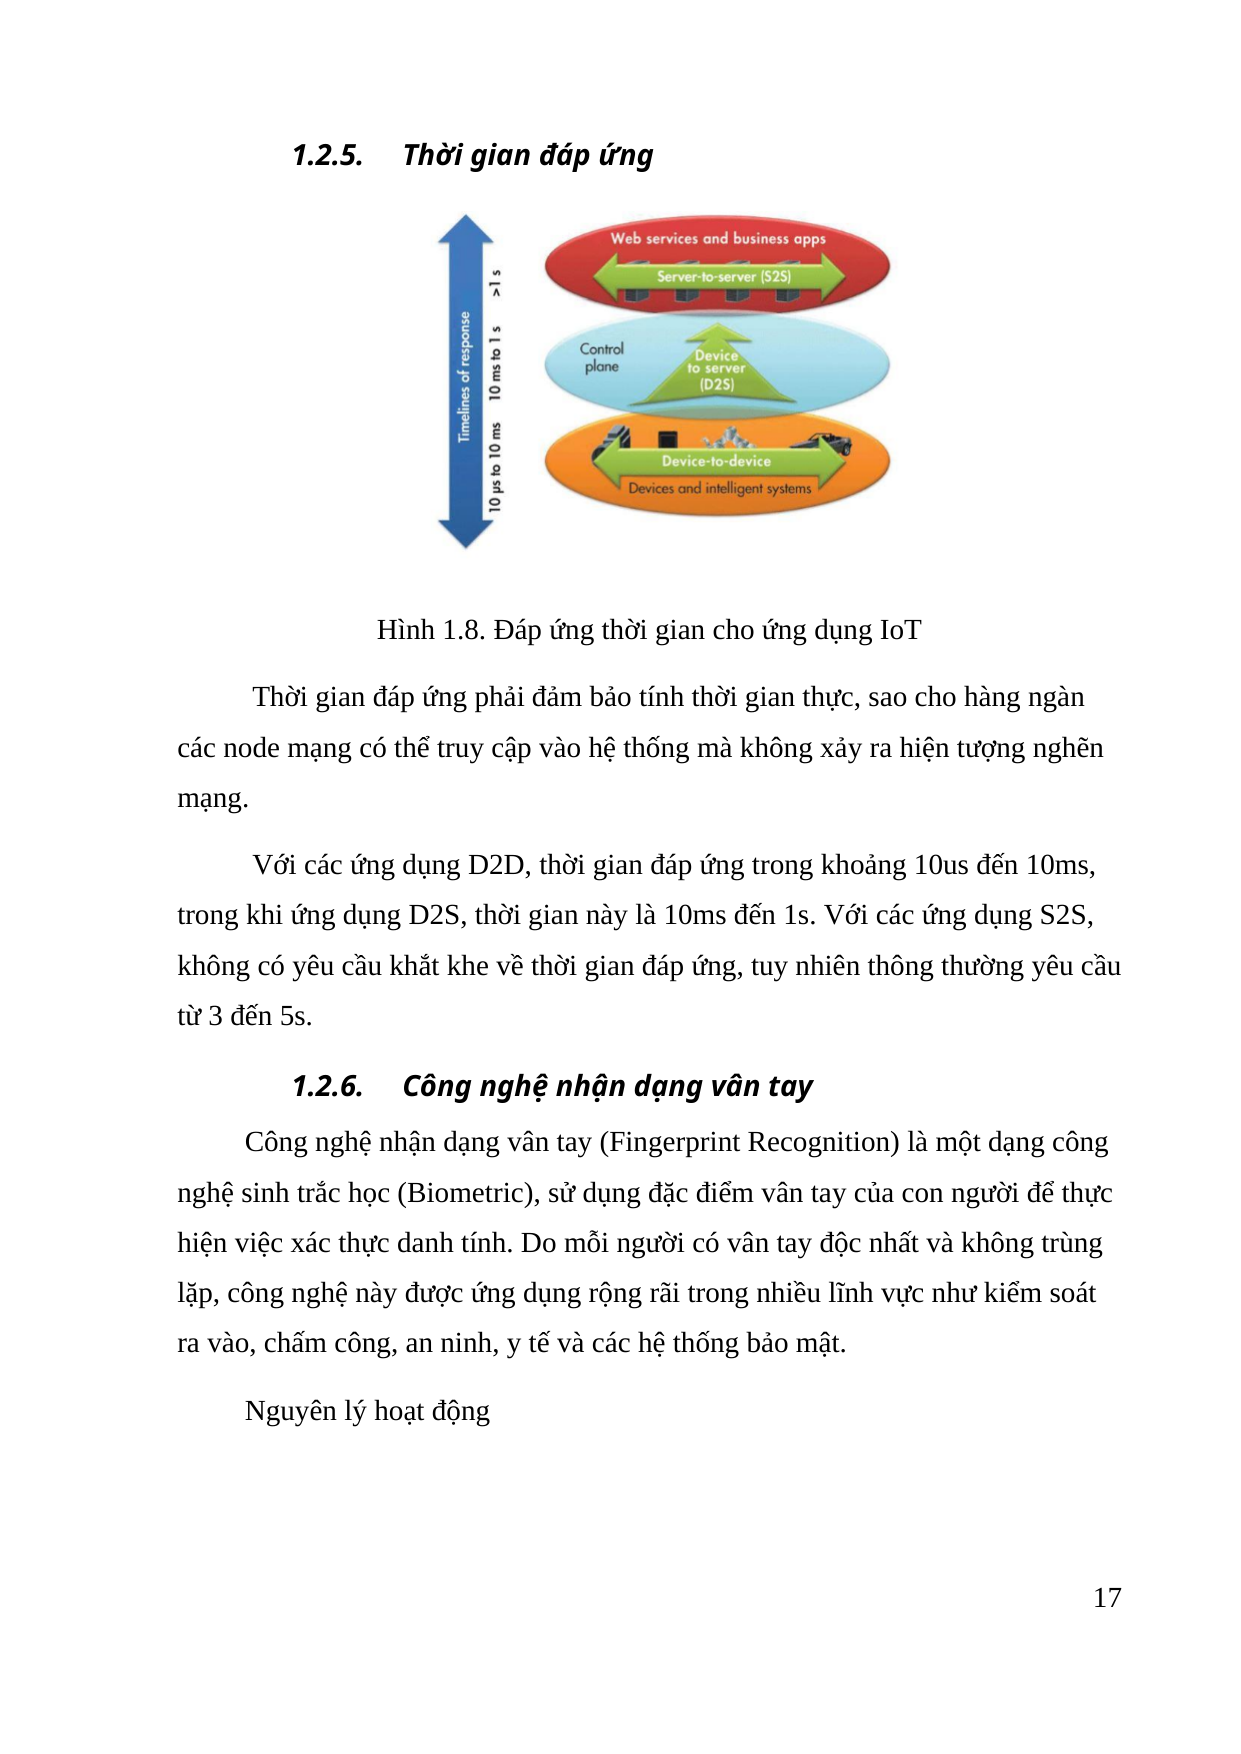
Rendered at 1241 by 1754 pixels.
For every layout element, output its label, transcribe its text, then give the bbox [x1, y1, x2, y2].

subtitle Thời gian đáp ứng [364, 134, 1122, 173]
text Với các ứng dụng D2D, thời gian đáp ứng trong khoảng 10us đến 10ms, trong khi ứng dụng D2S, thời gian này là 10ms đến 1s. Với các ứng dụng S2S, không có yêu cầu khắt khe về thời gian đáp ứng, tuy nhiên thông thường yêu cầu từ 3 đến 5s. [177, 847, 1122, 1031]
text Nguyên lý hoạt động [177, 1393, 1122, 1426]
picture [177, 193, 1122, 579]
text Thời gian đáp ứng phải đảm bảo tính thời gian thực, sao cho hàng ngàn các node mạng có thể truy cập vào hệ thống mà không xảy ra hiện tượng nghẽn mạng. [177, 679, 1122, 813]
text Hình 1.8. Đáp ứng thời gian cho ứng dụng IoT [177, 612, 1122, 646]
text Công nghệ nhận dạng vân tay (Fingerprint Recognition) là một dạng công nghệ sinh trắc học (Biometric), sử dụng đặc điểm vân tay của con người để thực hiện việc xác thực danh tính. Do mỗi người có vân tay độc nhất và không trùng lặp, công nghệ này được ứng dụng rộng rãi trong nhiều lĩnh vực như kiểm soát ra vào, chấm công, an ninh, y tế và các hệ thống bảo mật. [177, 1124, 1122, 1359]
subtitle Công nghệ nhận dạng vân tay [364, 1065, 1122, 1104]
